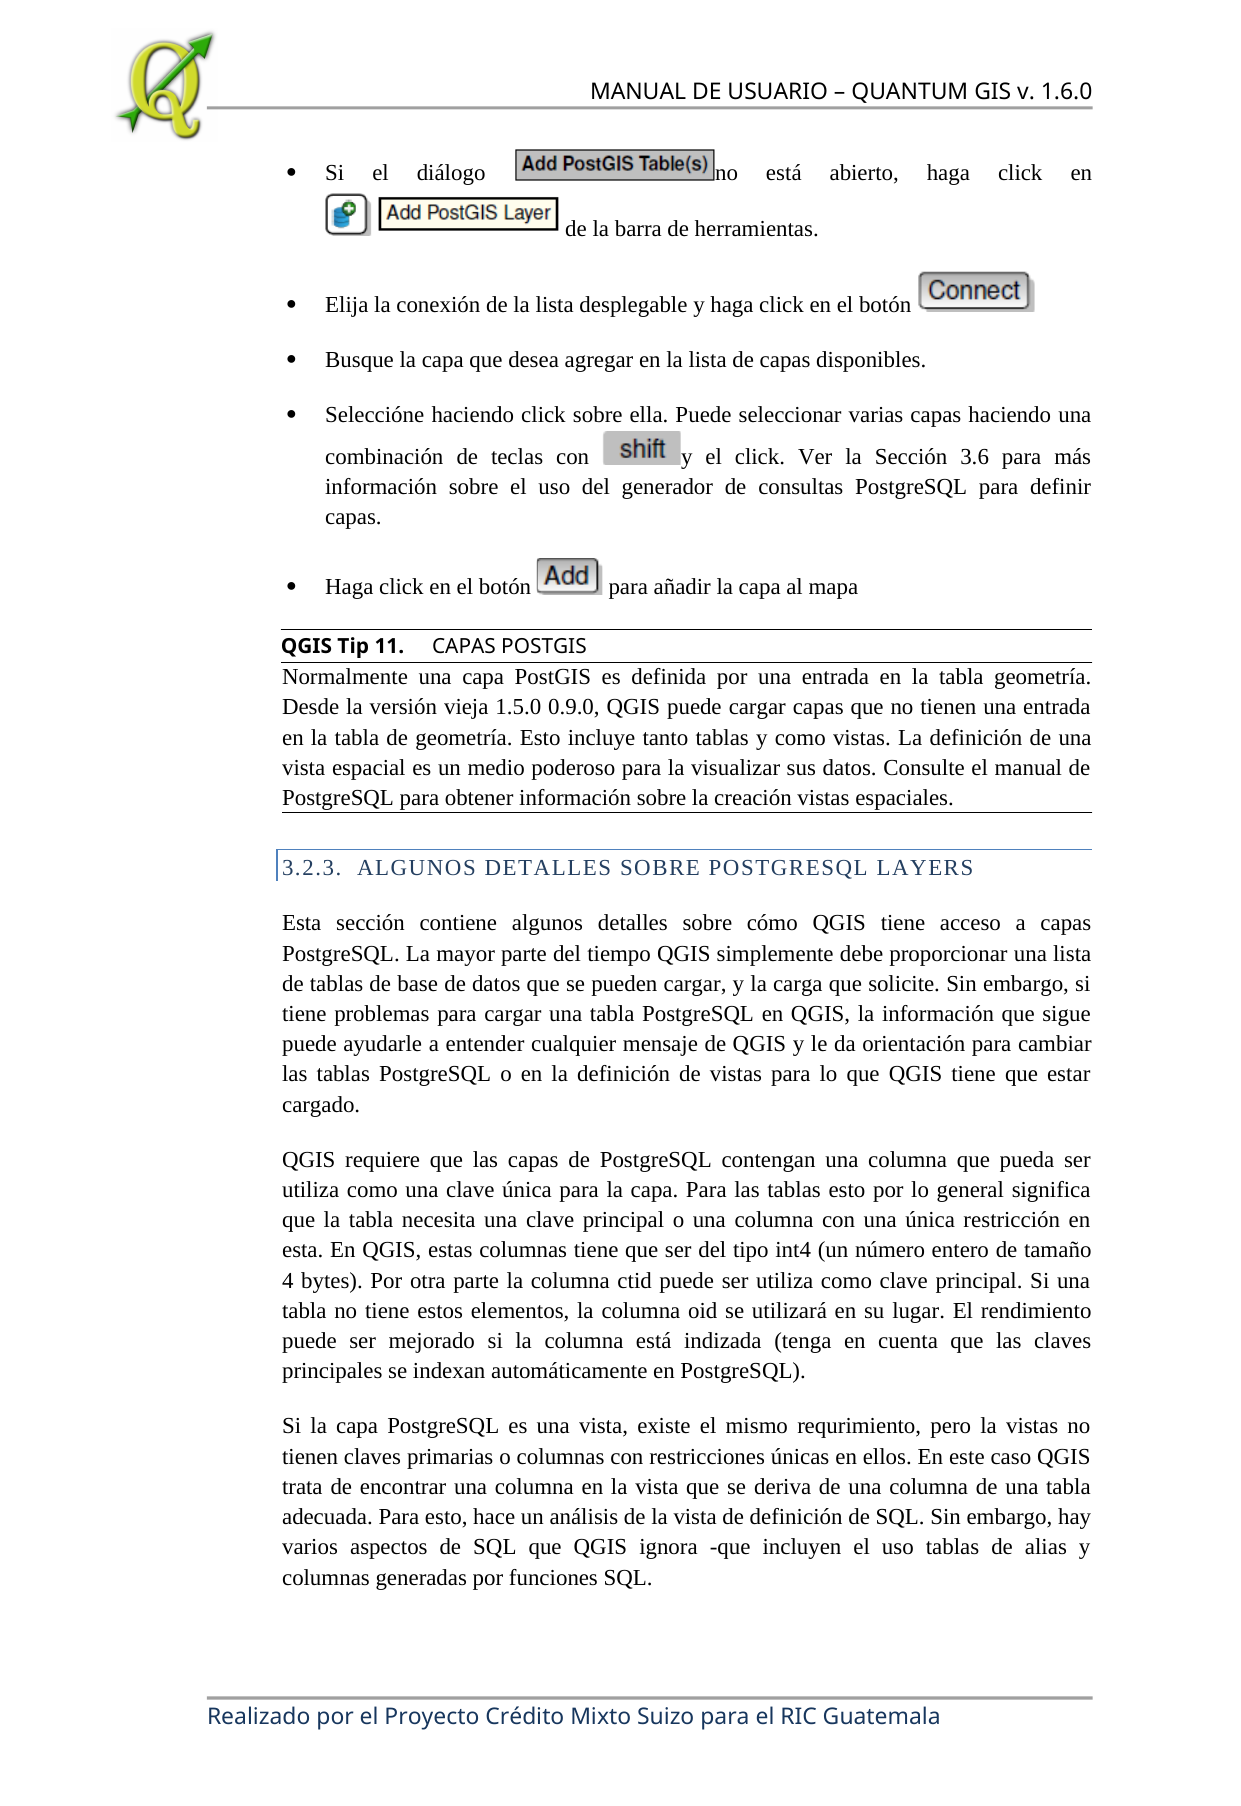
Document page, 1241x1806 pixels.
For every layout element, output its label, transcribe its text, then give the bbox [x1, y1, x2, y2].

list Elija la conexión de la lista desplegable y haga click en el botón [287, 270, 1092, 317]
text QGIS requiere que las capas de PostgreSQL contengan una columna que pueda ser utiliza como una clave única para la capa. Para las tablas esto por lo general significa que la tabla necesita una clave principal o una columna con una única restricción en esta. En QGIS, estas columnas tiene que ser del tipo int4 (un número entero de tamaño 4 bytes). Por otra parte la columna ctid puede ser utiliza como clave principal. Si una tabla no tiene estos elementos, la columna oid se utilizará en su lugar. El rendimiento puede ser mejorado si la columna está indizada (tenga en cuenta que las claves principales se indexan automáticamente en PostgreSQL). [282, 1146, 1092, 1384]
picture [111, 28, 218, 142]
text Normalmente una capa PostGIS es definida por una entrada en la tabla geometría. Desde la versión vieja 1.5.0 0.9.0, QGIS puede cargar capas que no tienen una entrada en la tabla de geometría. Esto incluye tanto tablas y como vistas. La definición de una vista espacial es un medio poderoso para la visualizar sus datos. Consulte el manual de PostgreSQL para obtener información sobre la creación vistas espaciales. [282, 663, 1092, 812]
text Si la capa PostgreSQL es una vista, existe el mismo requrimiento, pero la vistas no tienen claves primarias o columnas con restricciones únicas en ellos. En este caso QGIS trata de encontrar una columna en la vista que se deriva de una columna de una tabla adecuada. Para esto, hace un análisis de la vista de definición de SQL. Sin embargo, hay varios aspectos de SQL que QGIS ignora -que incluyen el uso tablas de alias y columnas generadas por funciones SQL. [282, 1413, 1092, 1590]
list Haga click en el botón para añadir la capa al mapa [287, 558, 1092, 599]
list Si el diálogo no está abierto, haga click en de la barra de herramientas. [287, 148, 1092, 241]
text Esta sección contiene algunos detalles sobre cómo QGIS tiene acceso a capas PostgreSQL. La mayor parte del tiempo QGIS simplemente debe proporcionar una lista de tablas de base de datos que se pueden cargar, y la carga que solicite. Sin embargo, si tiene problemas para cargar una tabla PostgreSQL en QGIS, la información que sigue puede ayudarle a entender cualquier mensaje de QGIS y le da orientación para cambiar las tablas PostgreSQL o en la definición de vistas para lo que QGIS tiene que estar cargado. [282, 909, 1092, 1117]
list Seleccióne haciendo click sobre ella. Puede seleccionar varias capas haciendo una combinación de teclas con y el click. Ver la Sección 3.6 para más información sobre el uso del generador de consultas PostgreSQL para definir capas. [287, 401, 1092, 530]
text CAPAS POSTGIS [281, 630, 1092, 662]
subtitle Algunos detalles sobre PostgreSQL layers [278, 850, 1092, 881]
list Busque la capa que desea agregar en la lista de capas disponibles. [287, 346, 1092, 372]
